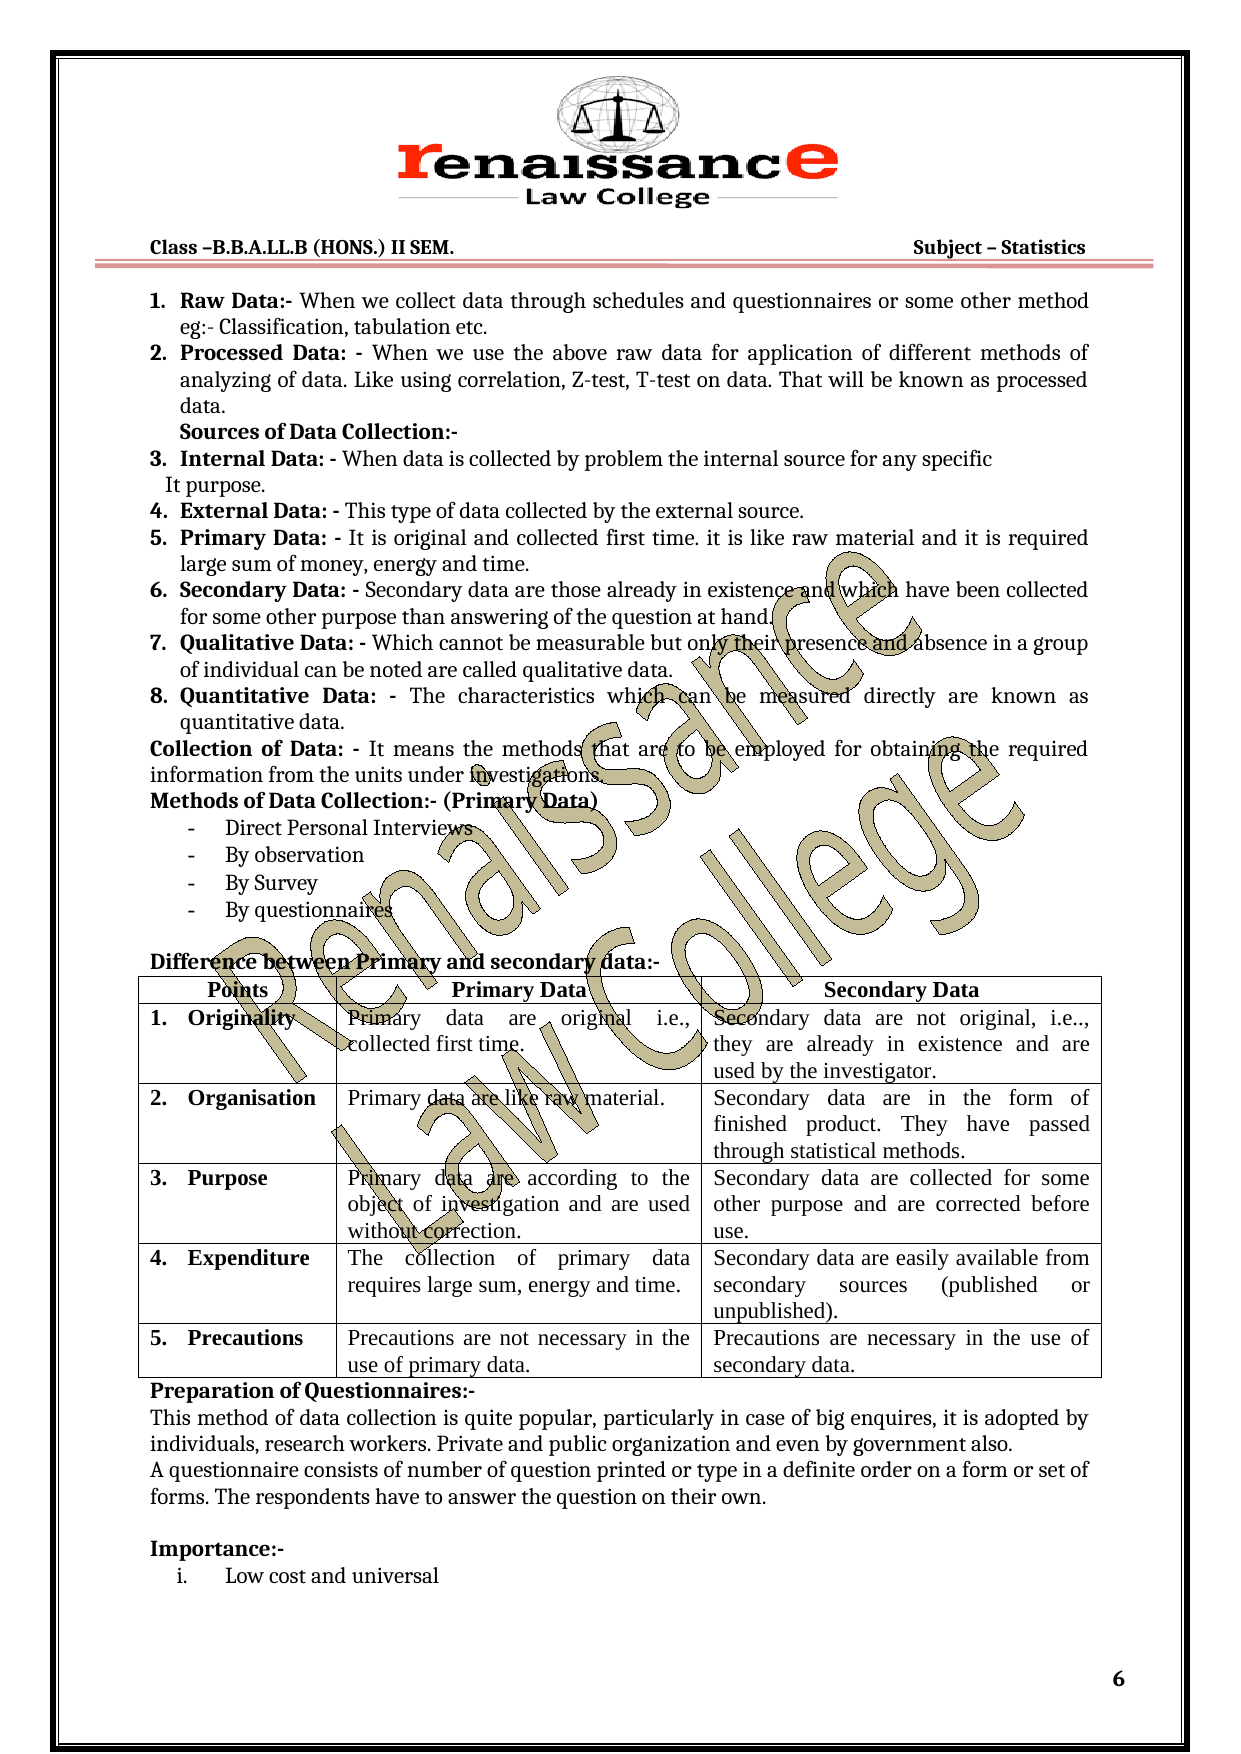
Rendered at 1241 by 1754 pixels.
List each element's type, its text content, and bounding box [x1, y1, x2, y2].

table_cell Primary data are original i.e., collected first time. [337, 1004, 701, 1083]
table_cell Secondary data are in the form of finished product. They have passed through statistical methods. [702, 1084, 1101, 1163]
table_cell Secondary data are collected for some other purpose and are corrected before use. [702, 1164, 1101, 1243]
table_header Points [139, 977, 336, 1003]
text A questionnaire consists of number of question printed or type in a definite order on a form or set of forms. The respondents have to answer the question on their own. [150, 1457, 1090, 1510]
table_cell Primary data are according to the object of investigation and are used without correction. [337, 1164, 701, 1243]
table_cell Originality [139, 1004, 336, 1083]
table_cell Primary data are like raw material. [337, 1084, 701, 1163]
list Internal Data: - When data is collected by problem the internal source for any specific [150, 446, 1090, 472]
list Quantitative Data: - The characteristics which can be measured directly are known as quantitative data. [150, 683, 1090, 735]
text It purpose. [150, 472, 1090, 498]
table_cell Expenditure [139, 1244, 336, 1323]
list By questionnaires [187, 896, 1090, 923]
table_header Secondary Data [702, 977, 1101, 1003]
list Primary Data: - It is original and collected first time. it is like raw material and it is required large sum of money, energy and time. [150, 524, 1090, 577]
table_cell Purpose [139, 1164, 336, 1243]
text This method of data collection is quite popular, particularly in case of big enquires, it is adopted by individuals, research workers. Private and public organization and even by government also. [150, 1404, 1090, 1457]
list Processed Data: - When we use the above raw data for application of different methods of analyzing of data. Like using correlation, Z-test, T-test on data. That will be known as processed data. [150, 340, 1090, 419]
text Difference between Primary and secondary data:- [150, 949, 1090, 976]
list External Data: - This type of data collected by the external source. [150, 498, 1090, 524]
list Direct Personal Interviews [187, 814, 1090, 842]
text Importance:- [150, 1536, 1090, 1563]
list By observation [187, 842, 1090, 869]
table_cell The collection of primary data requires large sum, energy and time. [337, 1244, 701, 1323]
list Low cost and universal [187, 1563, 1090, 1589]
text Collection of Data: - It means the methods that are to be employed for obtaining the required information from the units under investigations. [150, 735, 1090, 788]
table_cell Precautions are necessary in the use of secondary data. [702, 1324, 1101, 1377]
table_cell Precautions [139, 1324, 336, 1377]
table_cell Secondary data are not original, i.e.., they are already in existence and are used by the investigator. [702, 1004, 1101, 1083]
list Qualitative Data: - Which cannot be measurable but only their presence and absence in a group of individual can be noted are called qualitative data. [150, 630, 1090, 683]
text Preparation of Questionnaires:- [150, 1378, 1090, 1404]
list Secondary Data: - Secondary data are those already in existence and which have been collected for some other purpose than answering of the question at hand. [150, 577, 1090, 630]
table_cell Secondary data are easily available from secondary sources (published or unpublished). [702, 1244, 1101, 1323]
list Raw Data:- When we collect data through schedules and questionnaires or some other method eg:- Classification, tabulation etc. [150, 287, 1090, 340]
text Methods of Data Collection:- (Primary Data) [150, 788, 1090, 814]
table_header Primary Data [337, 977, 701, 1003]
text Sources of Data Collection:- [150, 419, 1090, 446]
table_cell Organisation [139, 1084, 336, 1163]
table_cell Precautions are not necessary in the use of primary data. [337, 1324, 701, 1377]
picture [374, 75, 866, 209]
list By Survey [187, 869, 1090, 896]
